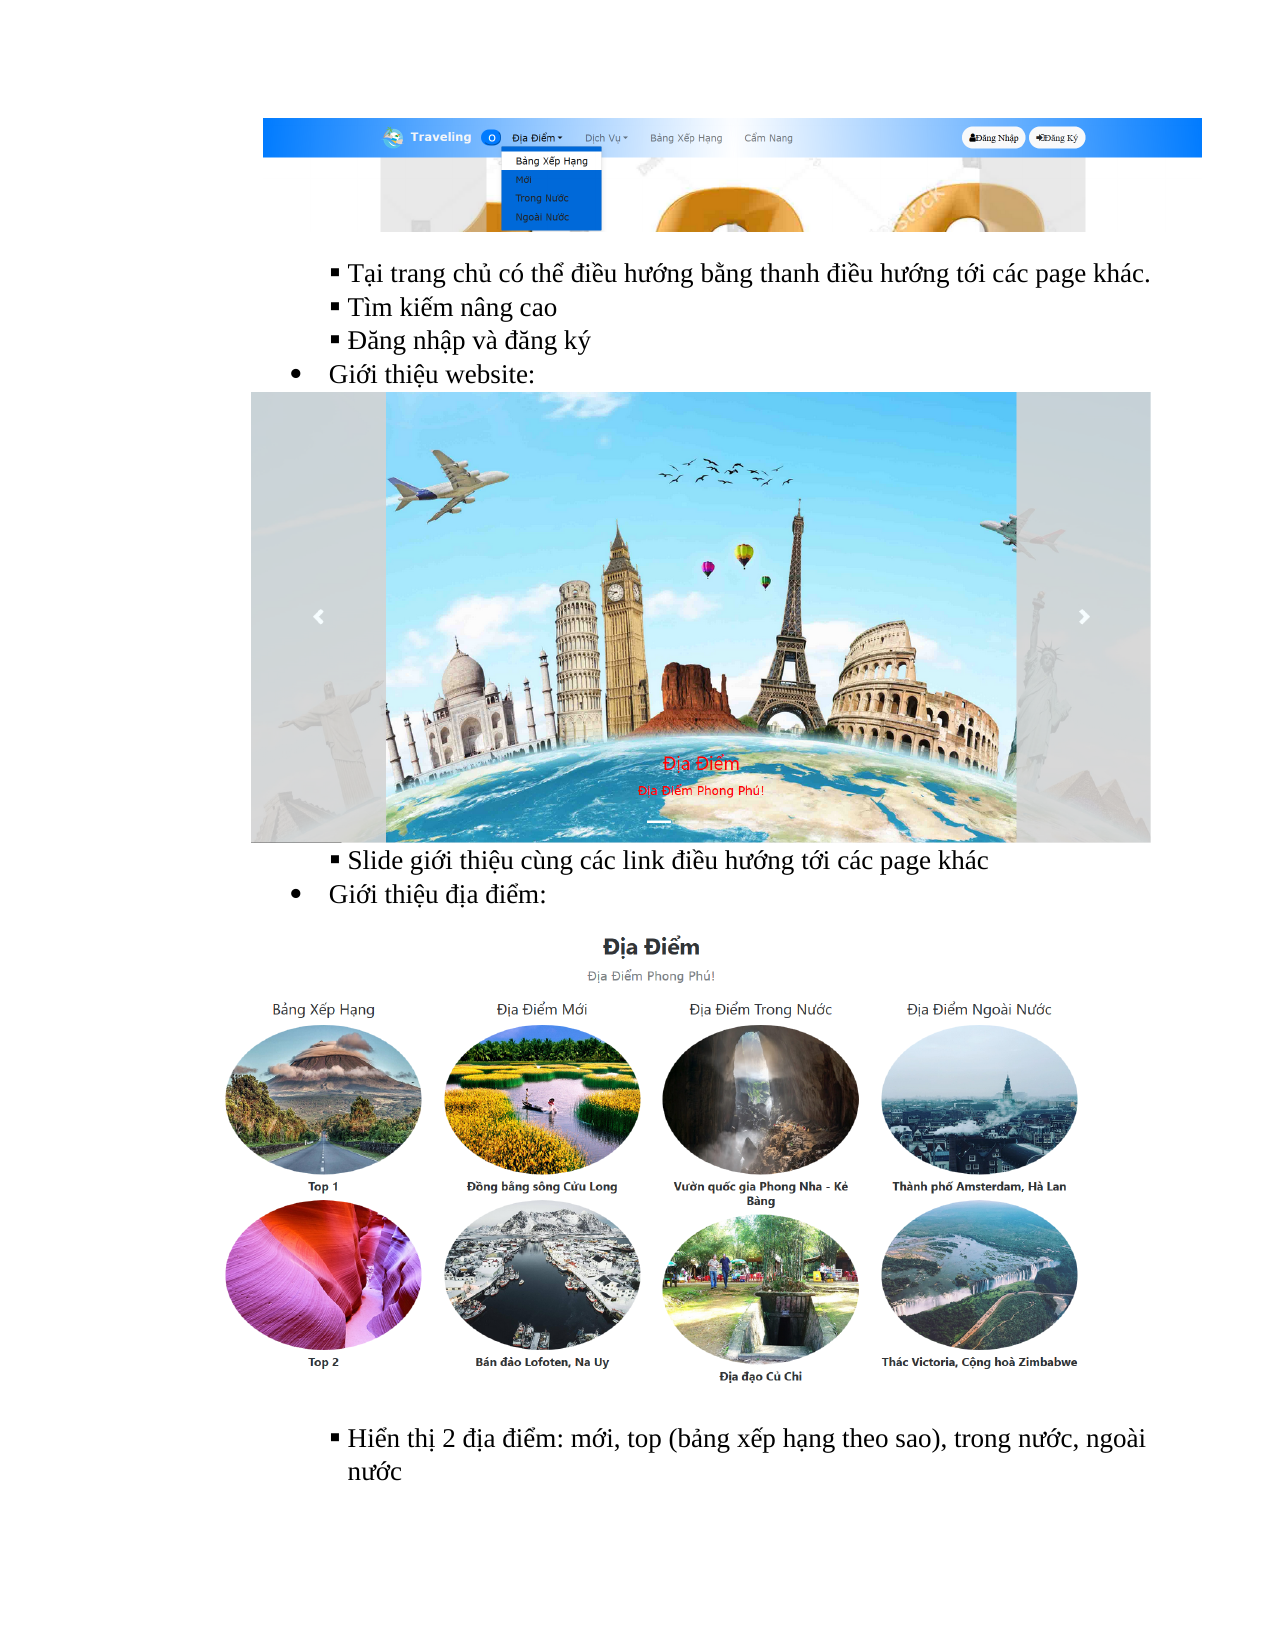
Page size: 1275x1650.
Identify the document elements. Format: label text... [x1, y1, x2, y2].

list Hiển thị 2 địa điểm: mới, top (bảng xếp hạng theo sao), trong nước, ngoài nước [329, 1422, 1157, 1486]
list Giới thiệu website: [291, 358, 1157, 389]
picture [209, 928, 1155, 1397]
picture [263, 118, 1202, 232]
list Tại trang chủ có thể điều hướng bằng thanh điều hướng tới các page khác. [329, 257, 1157, 288]
picture [250, 392, 1151, 843]
list Tìm kiếm nâng cao [329, 291, 1157, 322]
list Slide giới thiệu cùng các link điều hướng tới các page khác [329, 844, 1157, 876]
list Đăng nhập và đăng ký [329, 324, 1157, 356]
list Giới thiệu địa điểm: [291, 878, 1157, 909]
